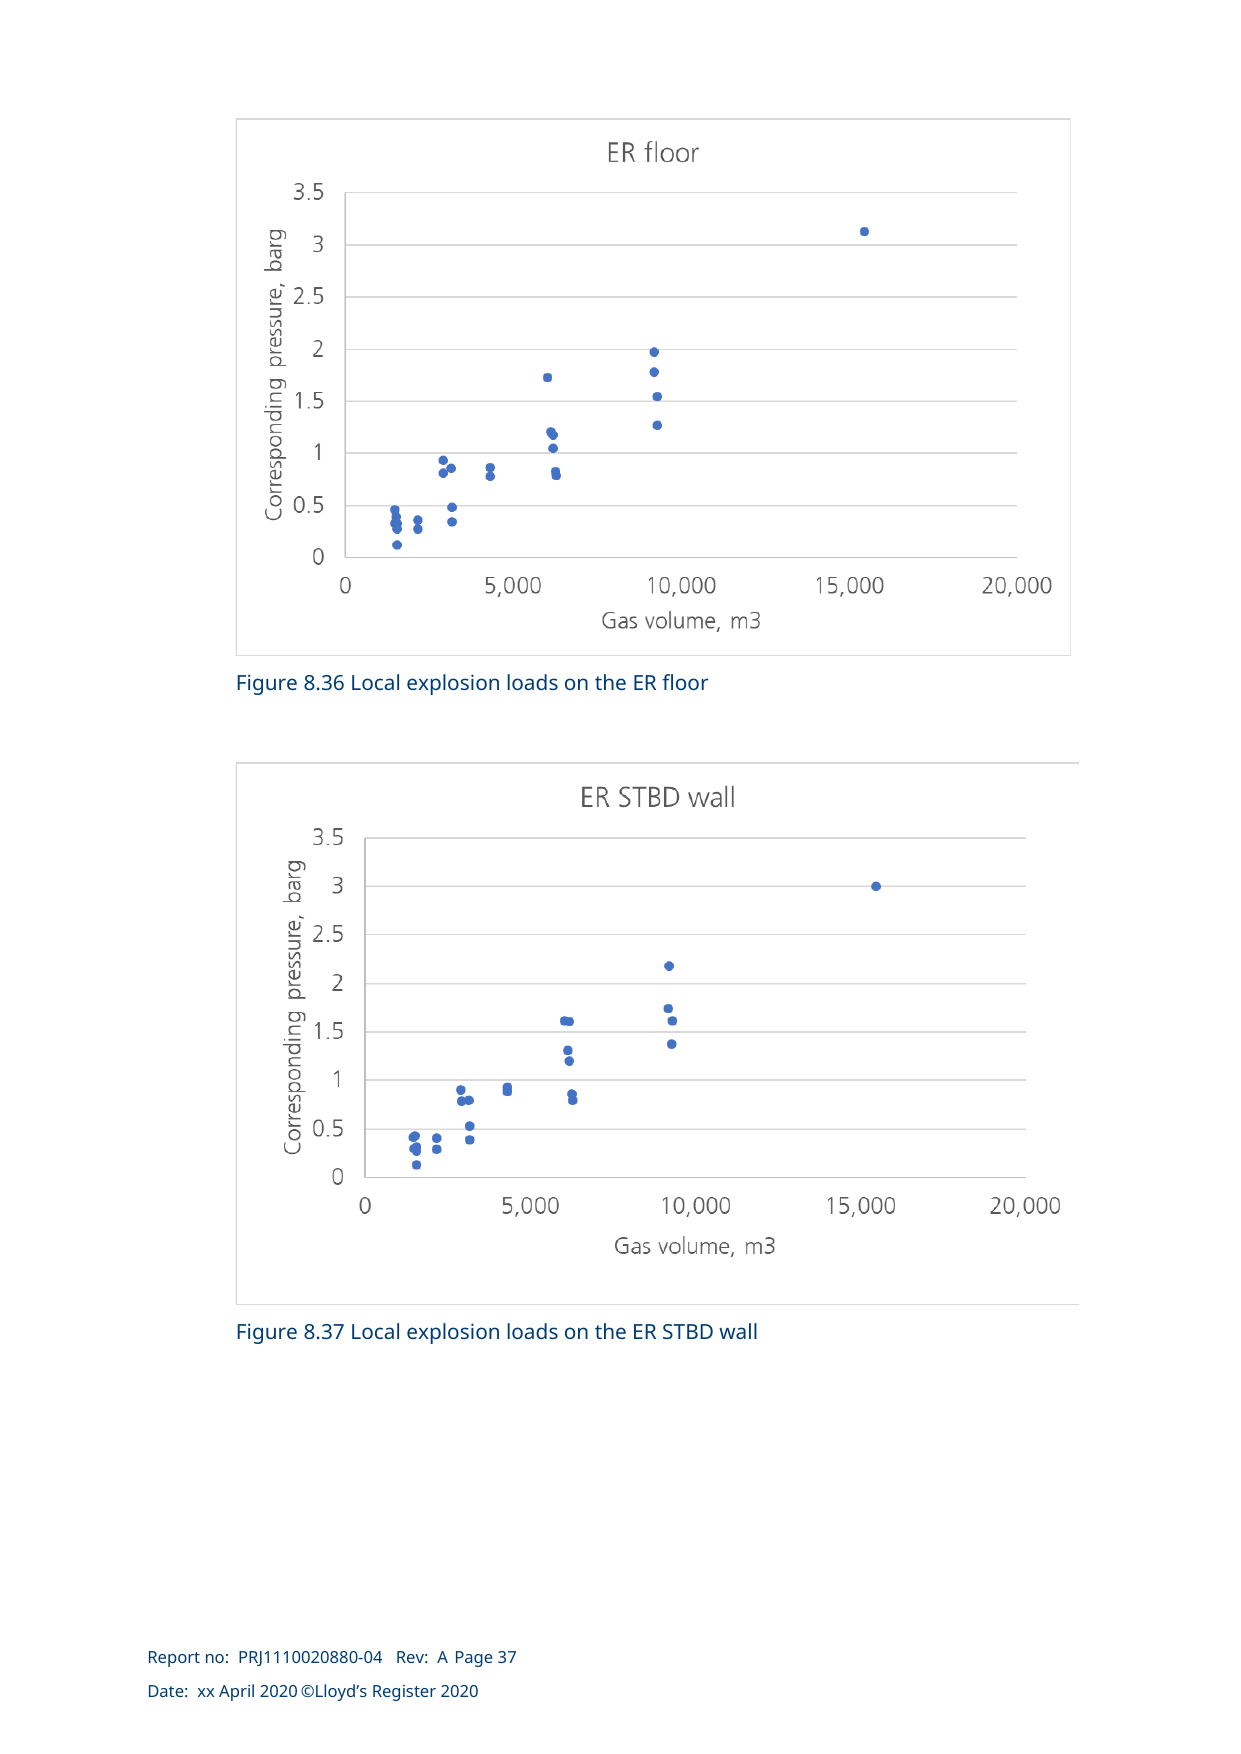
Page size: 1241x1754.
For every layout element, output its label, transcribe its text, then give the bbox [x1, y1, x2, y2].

picture [235, 762, 1079, 1305]
picture [235, 118, 1071, 656]
